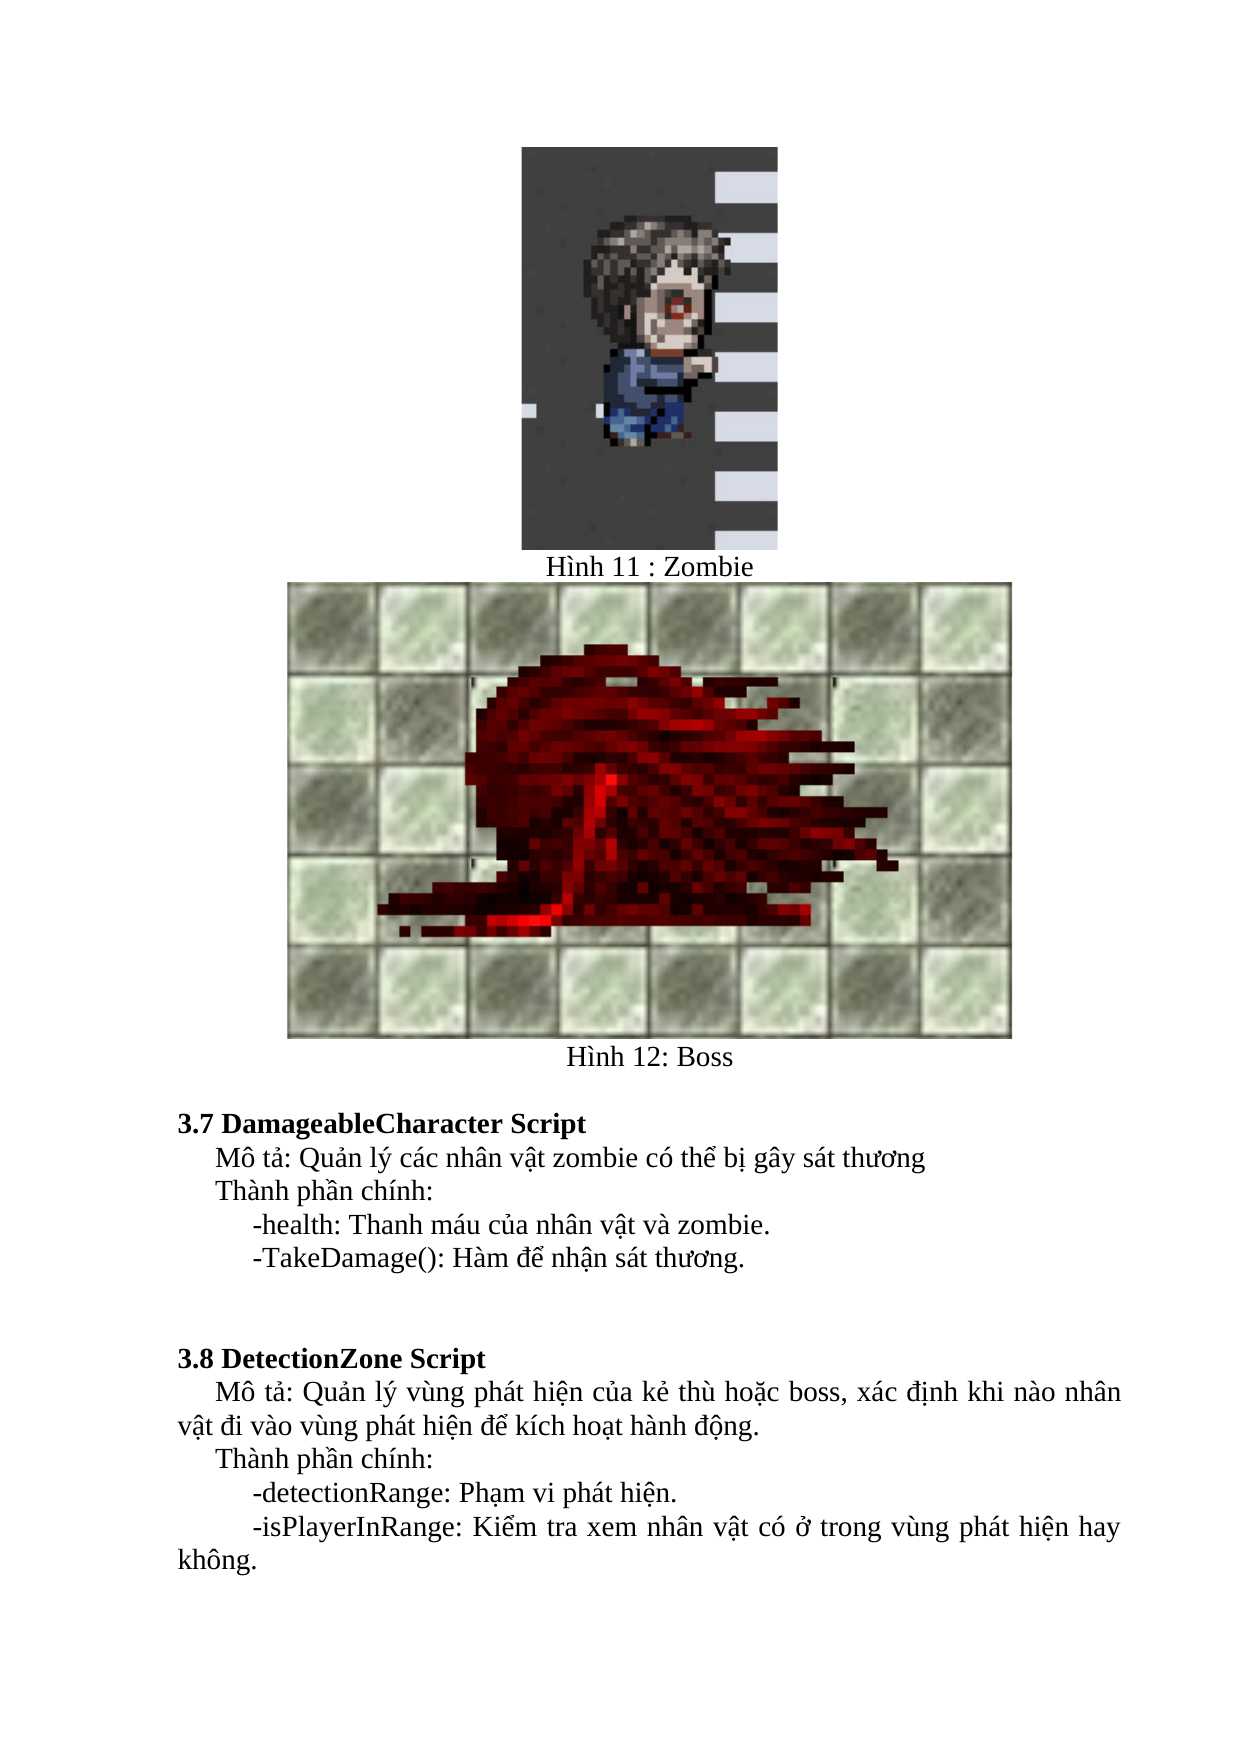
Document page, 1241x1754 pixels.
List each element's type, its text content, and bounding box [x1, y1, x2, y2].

text Hình 12: Boss [177, 1039, 1122, 1073]
text -TakeDamage(): Hàm để nhận sát thương. [177, 1240, 1122, 1274]
picture [521, 147, 778, 550]
text Thành phần chính: [177, 1442, 1122, 1475]
text Mô tả: Quản lý các nhân vật zombie có thể bị gây sát thương [177, 1140, 1122, 1173]
text -health: Thanh máu của nhân vật và zombie. [177, 1207, 1122, 1240]
text -detectionRange: Phạm vi phát hiện. [177, 1475, 1122, 1509]
text Mô tả: Quản lý vùng phát hiện của kẻ thù hoặc boss, xác định khi nào nhân vật đi vào vùng phát hiện để kích hoạt hành động. [177, 1374, 1122, 1442]
text -isPlayerInRange: Kiểm tra xem nhân vật có ở trong vùng phát hiện hay không. [177, 1509, 1122, 1576]
text Hình 11 : Zombie [177, 549, 1122, 583]
text Thành phần chính: [177, 1173, 1122, 1207]
text 3.7 DamageableCharacter Script [177, 1106, 1122, 1140]
picture [287, 582, 1013, 1039]
text 3.8 DetectionZone Script [177, 1341, 1122, 1374]
